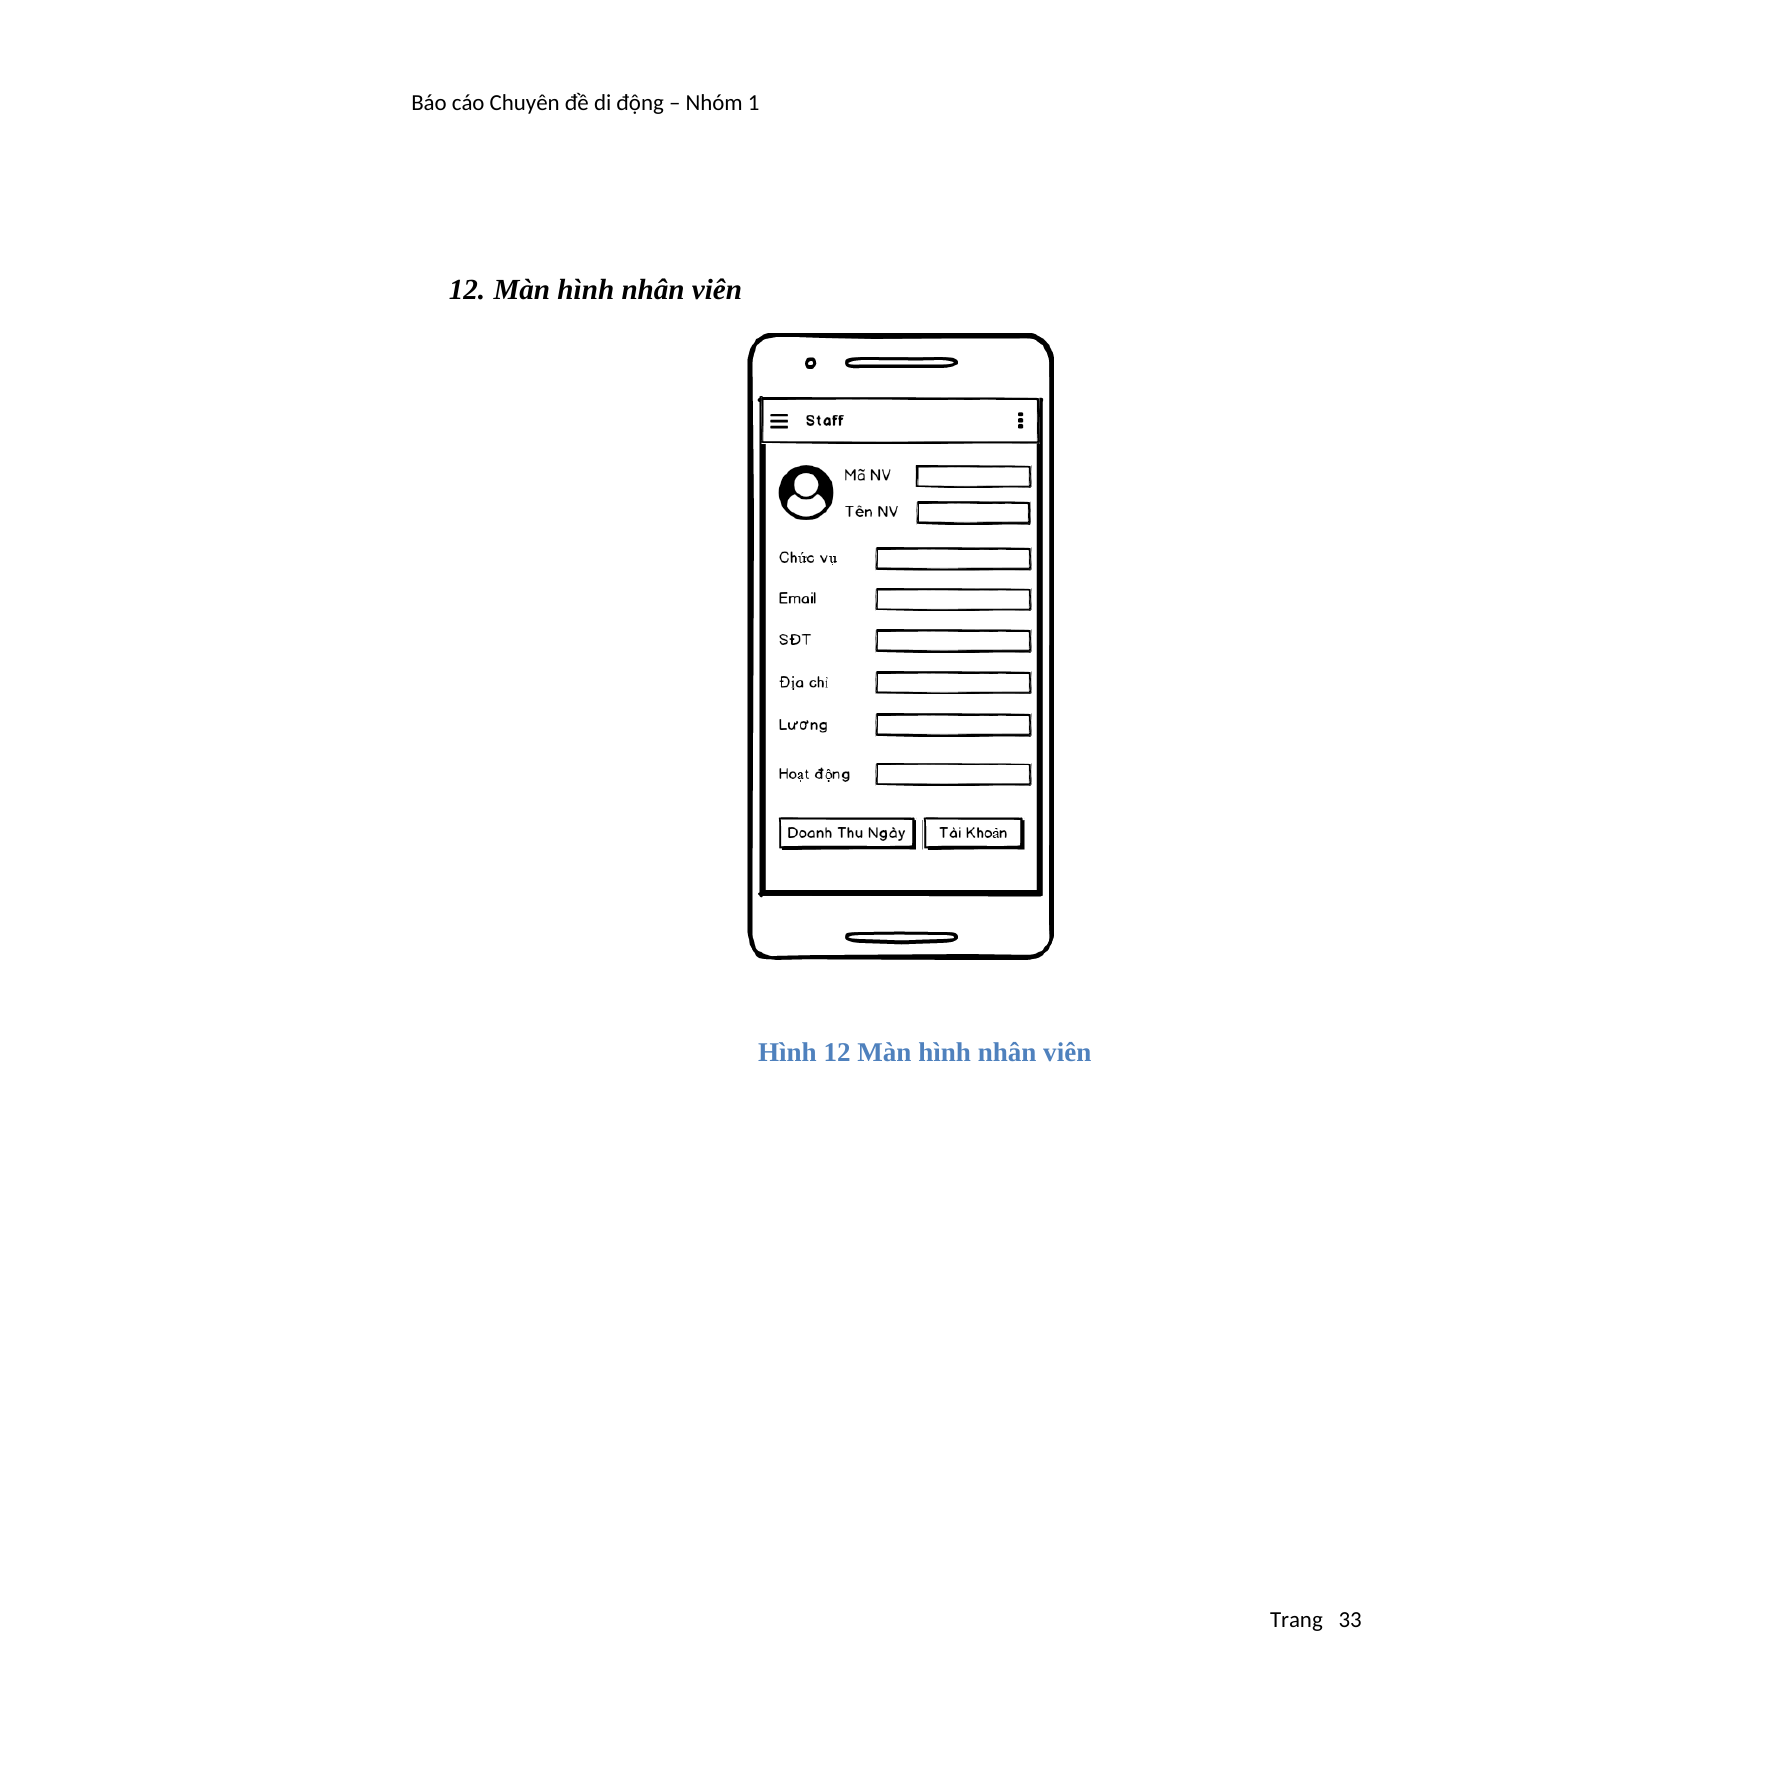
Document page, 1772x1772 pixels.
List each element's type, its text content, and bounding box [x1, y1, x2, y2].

text Hình 12 Màn hình nhân viên [486, 1036, 1363, 1067]
subtitle Màn hình nhân viên [448, 272, 1363, 306]
picture [641, 333, 1174, 990]
